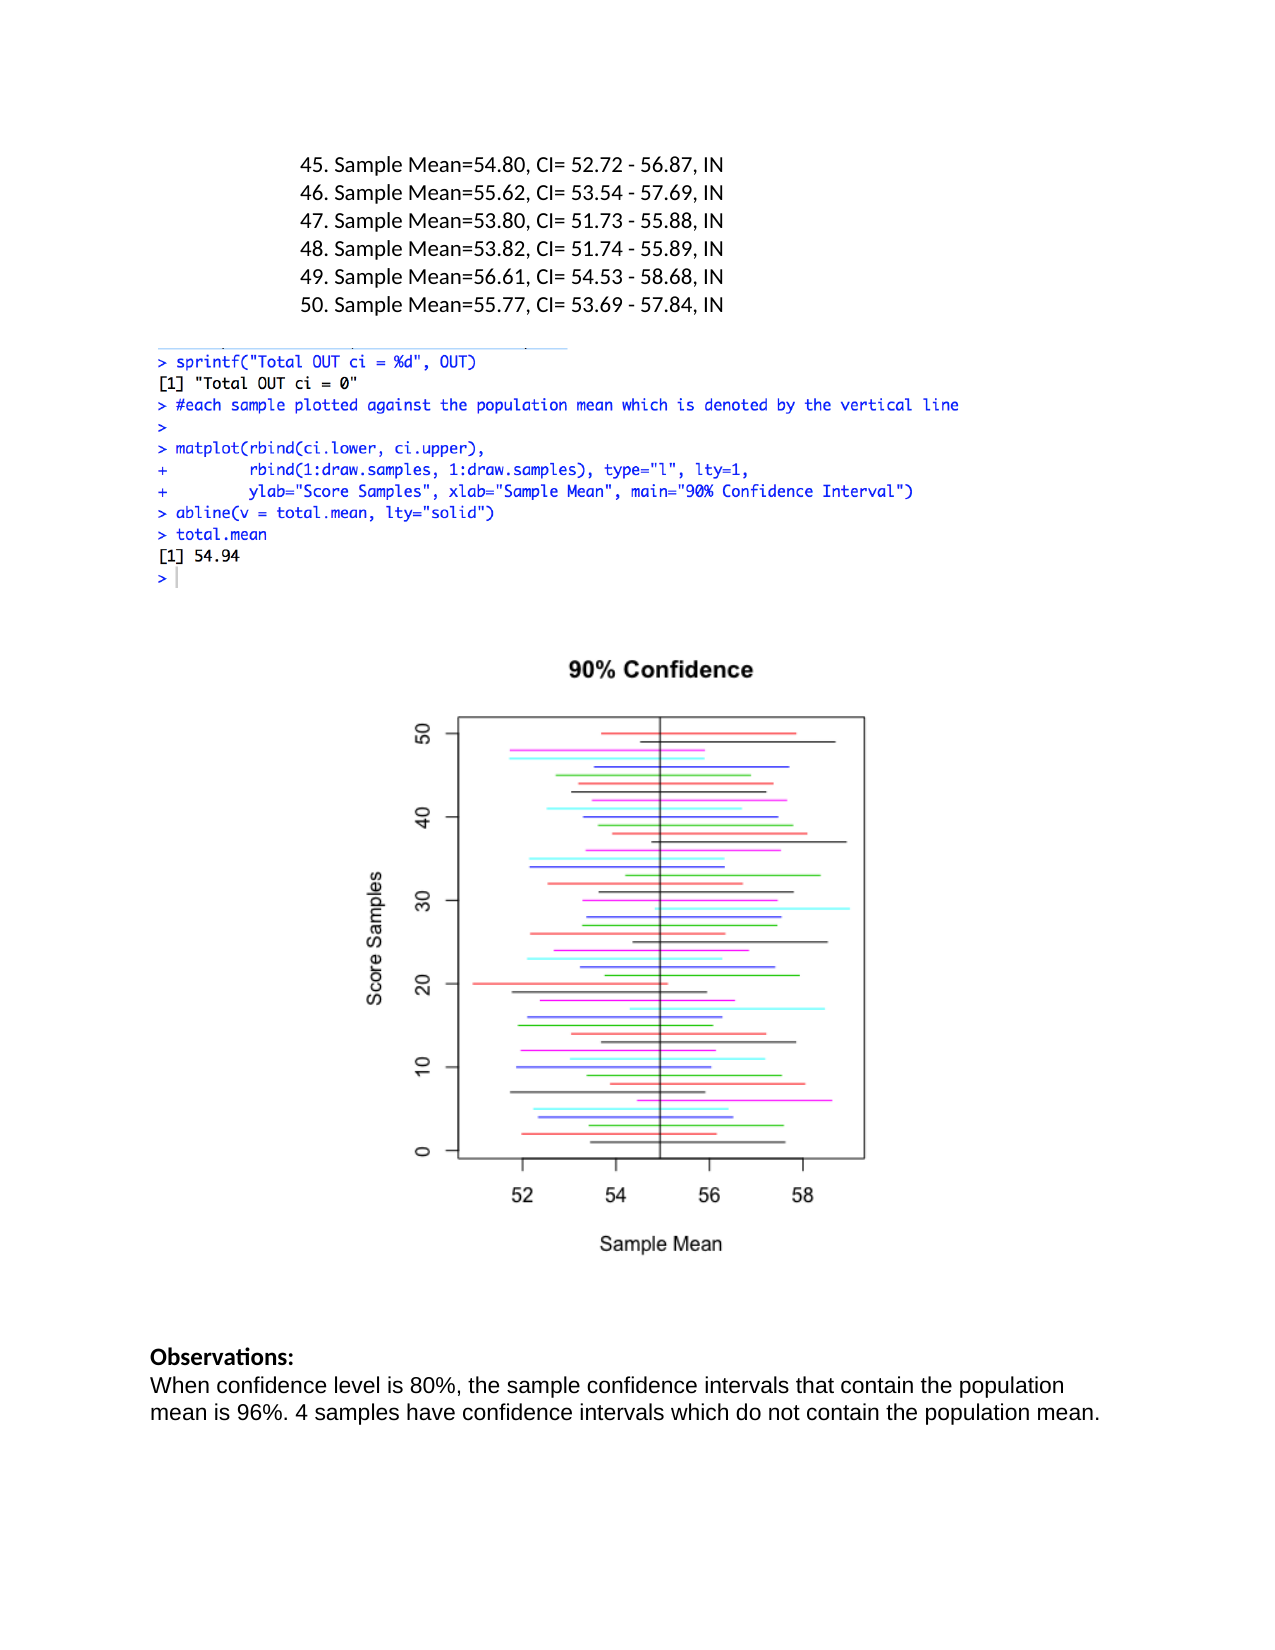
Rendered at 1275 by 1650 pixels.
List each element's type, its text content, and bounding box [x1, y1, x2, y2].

text 48. Sample Mean=53.82, CI= 51.74 - 55.89, IN [300, 234, 1125, 262]
picture [360, 619, 915, 1281]
text When confidence level is 80%, the sample confidence intervals that contain the population mean is 96%. 4 samples have confidence intervals which do not contain the population mean. [150, 1372, 1125, 1425]
text 45. Sample Mean=54.80, CI= 52.72 - 56.87, IN [300, 150, 1125, 178]
text 50. Sample Mean=55.77, CI= 53.69 - 57.84, IN [300, 290, 1125, 318]
text Observations: [150, 1342, 1125, 1372]
text 46. Sample Mean=55.62, CI= 53.54 - 57.69, IN [300, 178, 1125, 206]
text 49. Sample Mean=56.61, CI= 54.53 - 58.68, IN [300, 262, 1125, 290]
picture [150, 348, 1125, 589]
text 47. Sample Mean=53.80, CI= 51.73 - 55.88, IN [300, 206, 1125, 234]
